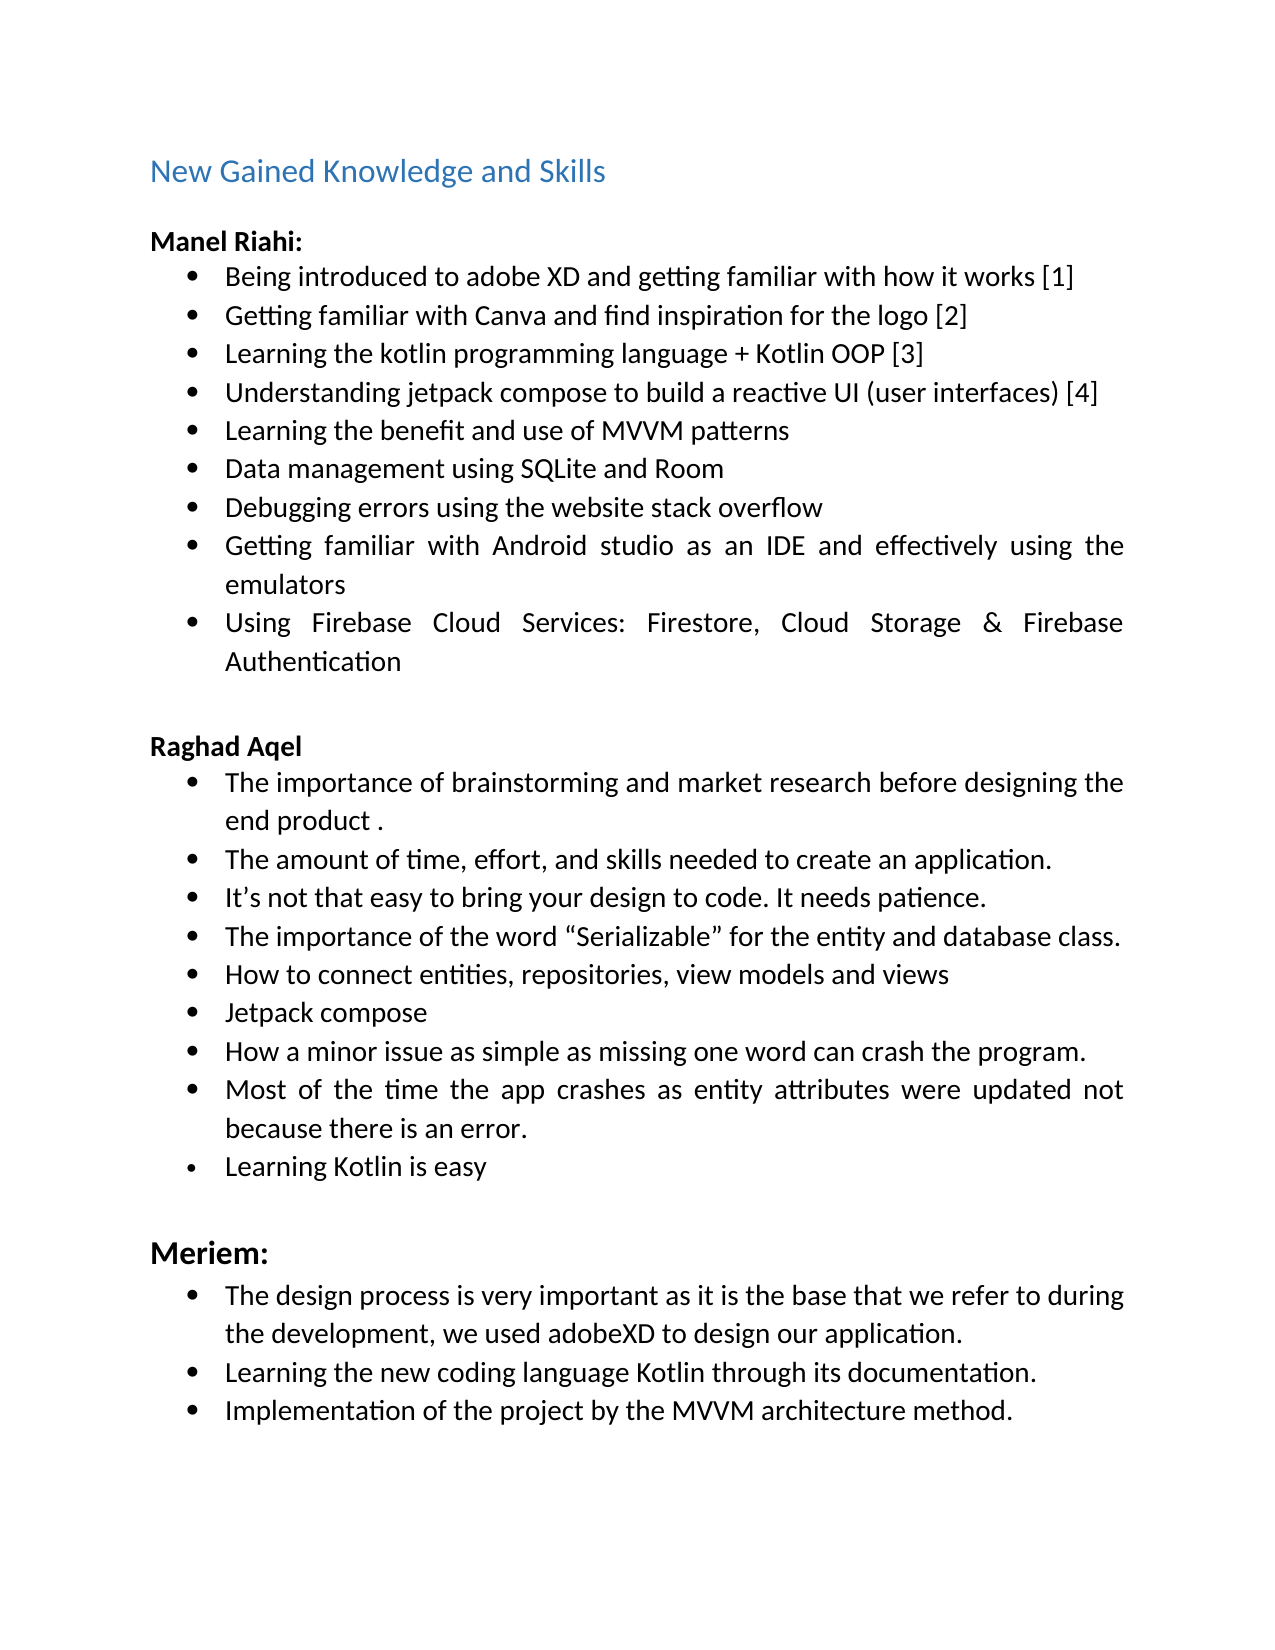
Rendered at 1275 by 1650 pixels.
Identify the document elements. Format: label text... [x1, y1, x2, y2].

list How a minor issue as simple as missing one word can crash the program. [187, 1033, 1125, 1069]
list Debugging errors using the website stack overflow [187, 489, 1125, 524]
list Learning Kotlin is easy [187, 1148, 1125, 1184]
list The design process is very important as it is the base that we refer to during the development, we used adobeXD to design our application. [187, 1277, 1125, 1351]
list Understanding jetpack compose to build a reactive UI (user interfaces) [4] [187, 374, 1125, 409]
list The importance of brainstorming and market research before designing the end product . [187, 764, 1125, 838]
list Getting familiar with Android studio as an IDE and effectively using the emulators [187, 527, 1125, 601]
list The importance of the word “Serializable” for the entity and database class. [187, 918, 1125, 953]
subtitle New Gained Knowledge and Skills [150, 150, 1125, 191]
text Meriem: [150, 1232, 1125, 1273]
list Implementation of the project by the MVVM architecture method. [187, 1392, 1125, 1428]
list It’s not that easy to bring your design to code. It needs patience. [187, 879, 1125, 915]
text Raghad Aqel [150, 728, 1125, 764]
list Learning the kotlin programming language + Kotlin OOP [3] [187, 335, 1125, 371]
list Most of the time the app crashes as entity attributes were updated not because there is an error. [187, 1071, 1125, 1146]
list Learning the new coding language Kotlin through its documentation. [187, 1354, 1125, 1389]
list Being introduced to adobe XD and getting familiar with how it works [1] [187, 258, 1125, 294]
text Manel Riahi: [150, 223, 1125, 258]
list Using Firebase Cloud Services: Firestore, Cloud Storage & Firebase Authentication [187, 604, 1125, 678]
list Learning the benefit and use of MVVM patterns [187, 412, 1125, 448]
list The amount of time, effort, and skills needed to create an application. [187, 841, 1125, 876]
list How to connect entities, repositories, view models and views [187, 956, 1125, 992]
list Getting familiar with Canva and find inspiration for the logo [2] [187, 297, 1125, 332]
list Data management using SQLite and Room [187, 451, 1125, 486]
list Jetpack compose [187, 994, 1125, 1030]
